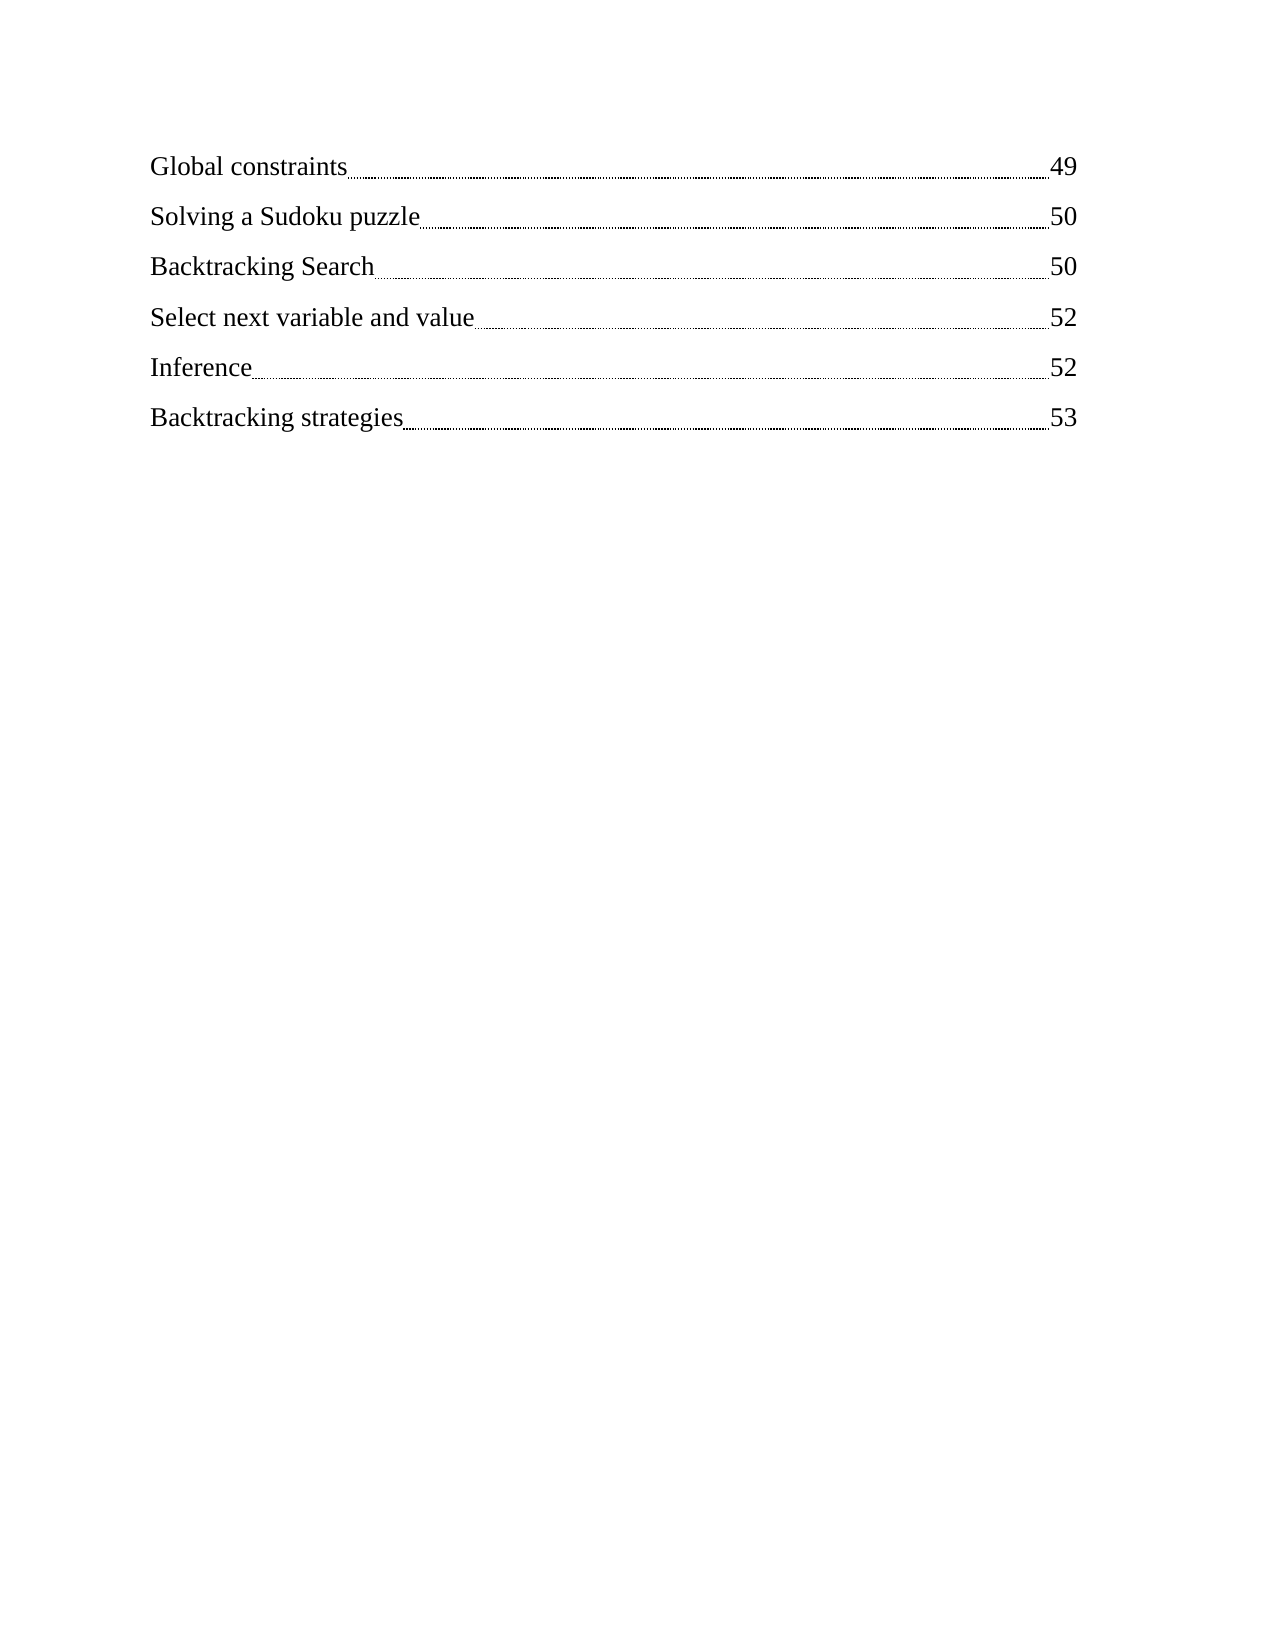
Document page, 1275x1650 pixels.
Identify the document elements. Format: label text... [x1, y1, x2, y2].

list Inference 52 [150, 351, 1125, 382]
list Solving a Sudoku puzzle 50 [150, 200, 1125, 231]
list Backtracking strategies 53 [150, 401, 1125, 432]
list Global constraints 49 [150, 150, 1125, 181]
list Select next variable and value 52 [150, 301, 1125, 332]
list Backtracking Search 50 [150, 250, 1125, 282]
